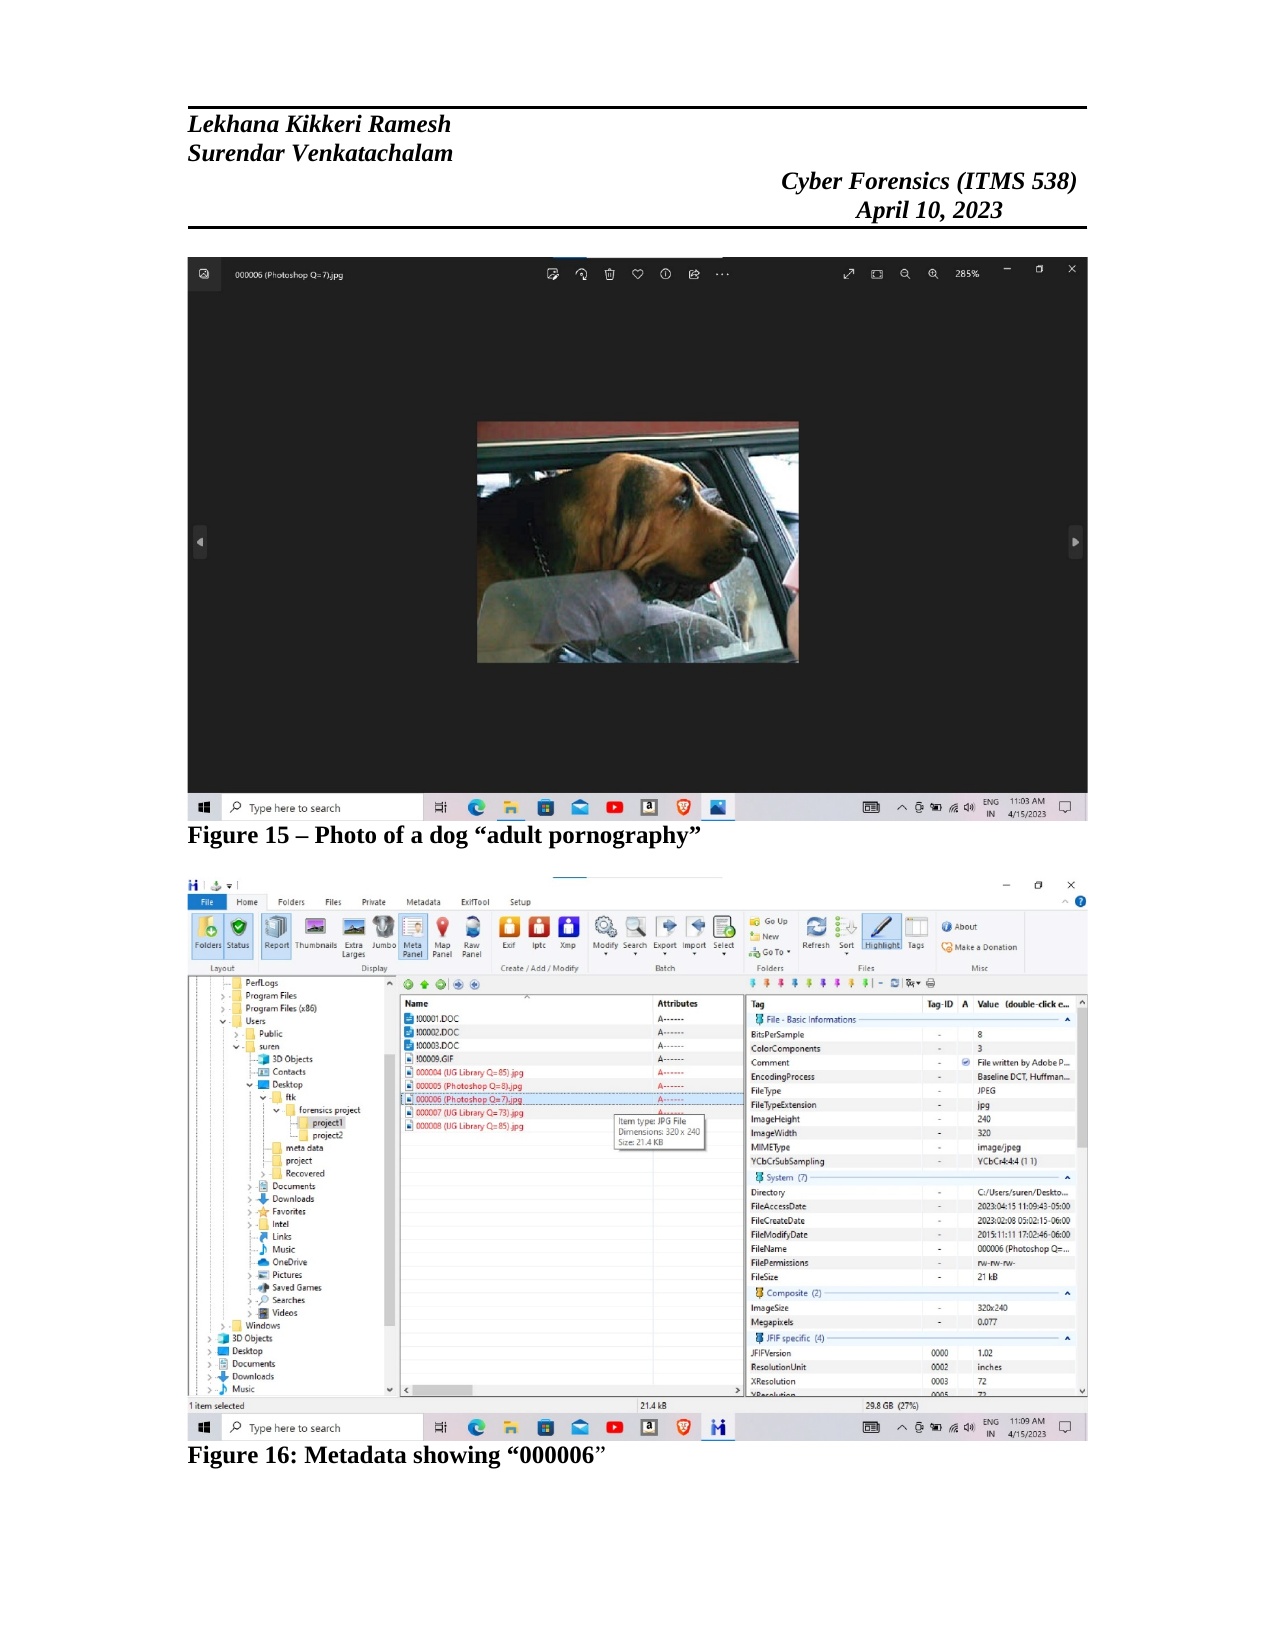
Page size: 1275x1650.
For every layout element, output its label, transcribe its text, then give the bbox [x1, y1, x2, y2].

picture [187, 257, 1088, 821]
text Figure 16: Metadata showing “000006” [187, 1441, 1087, 1469]
text Figure 15 – Photo of a dog “adult pornography” [187, 821, 1087, 849]
picture [187, 877, 1088, 1441]
